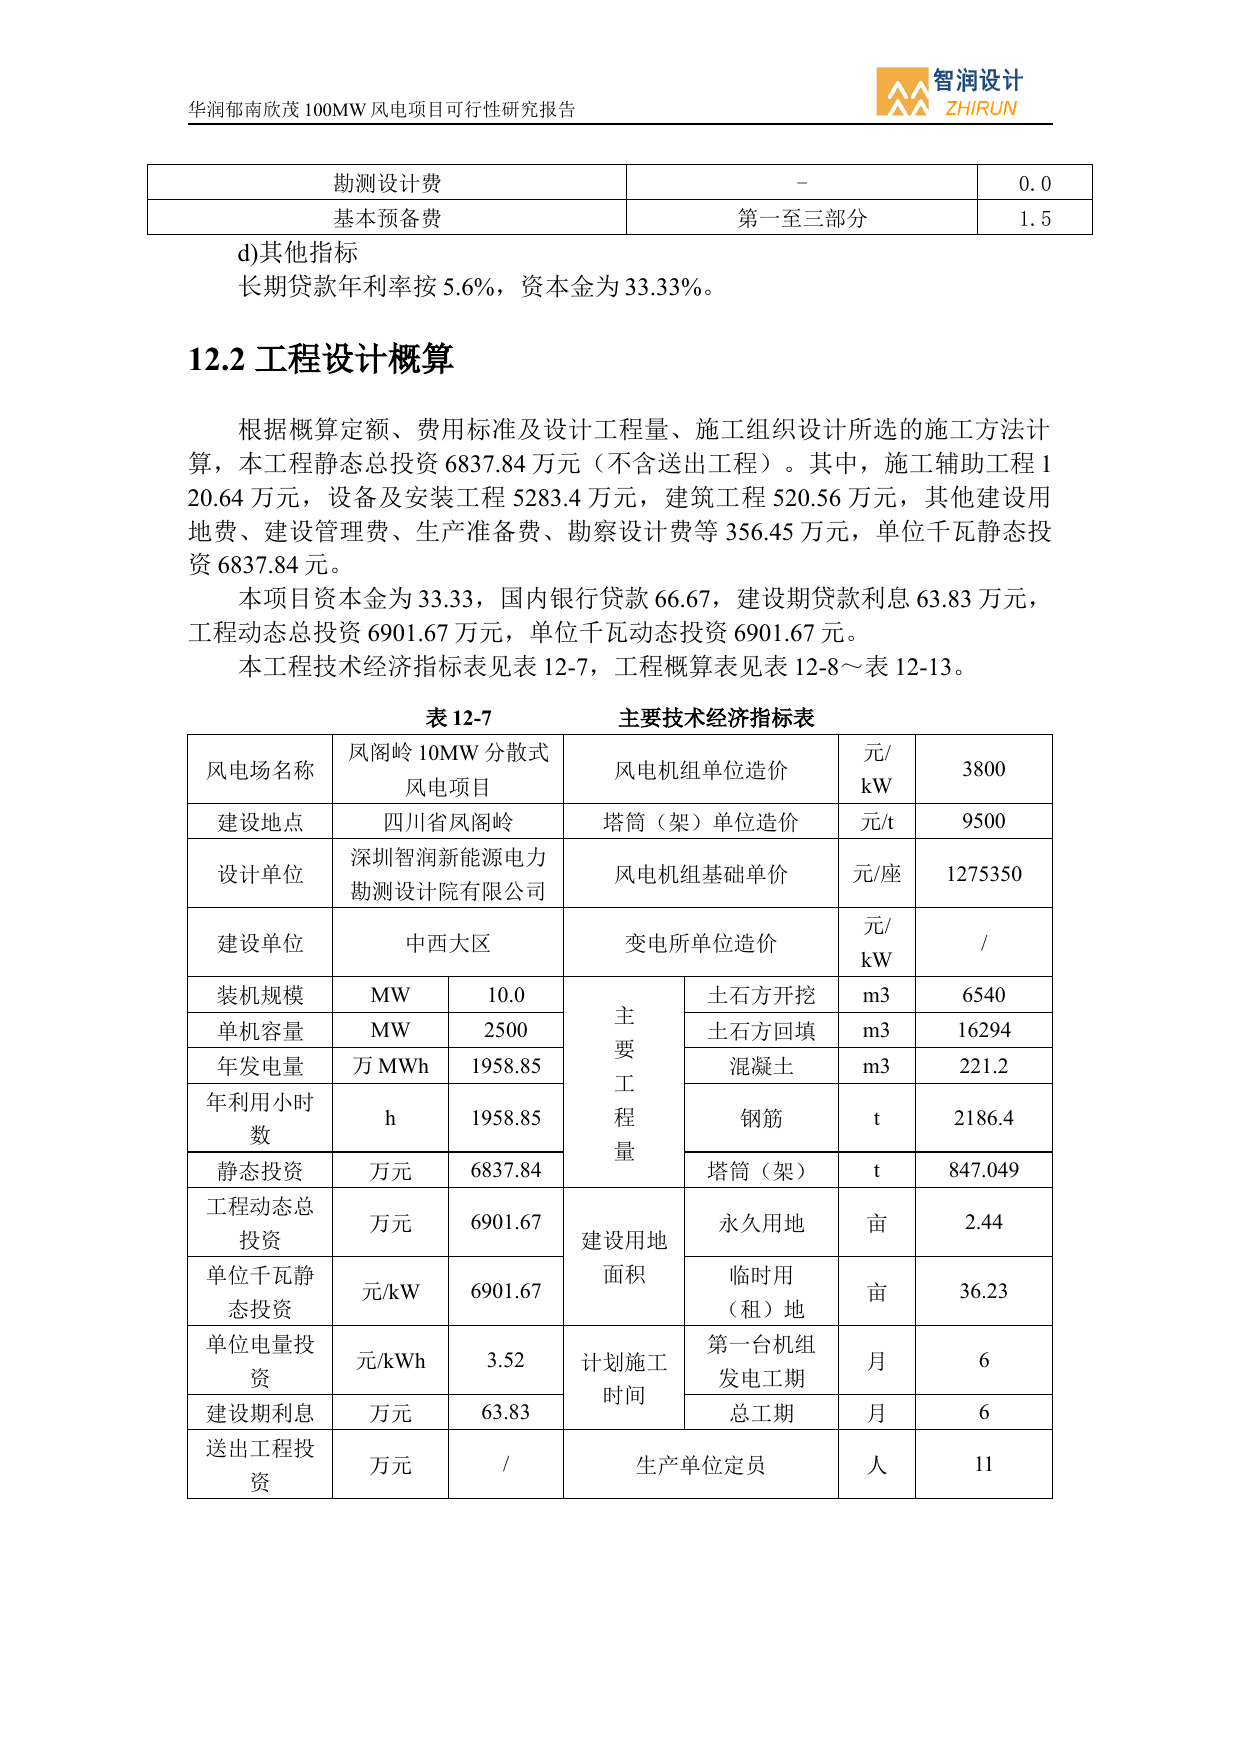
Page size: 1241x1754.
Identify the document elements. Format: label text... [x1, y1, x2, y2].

table_cell 钢筋 [685, 1084, 838, 1151]
text 本项目资本金为33.33，国内银行贷款66.67，建设期贷款利息63.83万元，工程动态总投资6901.67万元，单位千瓦动态投资6901.67元。 [187, 581, 1053, 649]
table_cell 塔筒（架）单位造价 [564, 804, 838, 838]
text 长期贷款年利率按5.6%，资本金为33.33%。 [187, 269, 1053, 303]
table_header 凤阁岭10MW分散式风电项目 [333, 735, 563, 803]
table_cell 建设单位 [188, 908, 332, 976]
table_cell 亩 [839, 1257, 915, 1325]
text 12.2 工程设计概算 [187, 337, 1053, 377]
table_cell 塔筒（架） [685, 1153, 838, 1187]
table_cell t [839, 1084, 915, 1151]
table_cell 风电机组基础单价 [564, 839, 838, 907]
table_cell m3 [839, 1048, 915, 1082]
table_cell 中西大区 [333, 908, 563, 976]
table_cell 1275350 [916, 839, 1052, 907]
table_cell 1958.85 [449, 1048, 563, 1082]
table_cell 万元 [333, 1153, 448, 1187]
table_cell 工程动态总投资 [188, 1188, 332, 1256]
table_cell 6901.67 [449, 1257, 563, 1325]
table_cell / [449, 1430, 563, 1498]
table_cell t [839, 1153, 915, 1187]
table_cell 单位电量投资 [188, 1326, 332, 1394]
table_cell 总工期 [685, 1395, 838, 1429]
table_cell 16294 [916, 1013, 1052, 1047]
table_cell 11 [916, 1430, 1052, 1498]
table_cell 元/座 [839, 839, 915, 907]
table_cell 万元 [333, 1430, 448, 1498]
table_cell 建设用地 面积 [564, 1188, 684, 1325]
table_cell 万MWh [333, 1048, 448, 1082]
table_cell 混凝土 [685, 1048, 838, 1082]
table_cell 元/kWh [333, 1326, 448, 1394]
table_cell 847.049 [916, 1153, 1052, 1187]
table_cell 1.5 [978, 200, 1092, 234]
table_cell 6837.84 [449, 1153, 563, 1187]
table_cell 临时用（租）地 [685, 1257, 838, 1325]
table_cell 月 [839, 1326, 915, 1394]
table_cell 生产单位定员 [564, 1430, 838, 1498]
table_cell 计划施工时间 [564, 1326, 684, 1429]
table_cell h [333, 1084, 448, 1151]
table_cell 四川省凤阁岭 [333, 804, 563, 838]
table_cell 10.0 [449, 977, 563, 1012]
table_cell 6901.67 [449, 1188, 563, 1256]
table_cell 基本预备费 [148, 200, 626, 234]
table_cell 6 [916, 1395, 1052, 1429]
table_cell 万元 [333, 1188, 448, 1256]
table_cell 装机规模 [188, 977, 332, 1012]
table_cell 建设地点 [188, 804, 332, 838]
table_cell 元/kW [839, 908, 915, 976]
table_header 风电机组单位造价 [564, 735, 838, 803]
table_cell MW [333, 977, 448, 1012]
table_cell 2.44 [916, 1188, 1052, 1256]
text 根据概算定额、费用标准及设计工程量、施工组织设计所选的施工方法计算，本工程静态总投资6837.84万元（不含送出工程）。其中，施工辅助工程120.64万元，设备及安装工程5283.4万元，建筑工程520.56万元，其他建设用地费、建设管理费、生产准备费、勘察设计费等356.45万元，单位千瓦静态投资6837.84元。 [187, 411, 1053, 581]
table_cell 单位千瓦静态投资 [188, 1257, 332, 1325]
table_cell 建设期利息 [188, 1395, 332, 1429]
table_cell 永久用地 [685, 1188, 838, 1256]
table_cell 元/t [839, 804, 915, 838]
table_cell 6540 [916, 977, 1052, 1012]
table_header 3800 [916, 735, 1052, 803]
table_cell 1958.85 [449, 1084, 563, 1151]
table_cell 静态投资 [188, 1153, 332, 1187]
text 本工程技术经济指标表见表12-7，工程概算表见表12-8～表12-13。 [187, 649, 1053, 683]
table_cell 6 [916, 1326, 1052, 1394]
table_cell 2186.4 [916, 1084, 1052, 1151]
table_cell MW [333, 1013, 448, 1047]
table_cell 勘测设计费 [148, 165, 626, 199]
table_cell 0.0 [978, 165, 1092, 199]
table_cell 年发电量 [188, 1048, 332, 1082]
table_cell 36.23 [916, 1257, 1052, 1325]
table_cell 第一台机组发电工期 [685, 1326, 838, 1394]
table_header 风电场名称 [188, 735, 332, 803]
table_cell 变电所单位造价 [564, 908, 838, 976]
table_cell - [627, 165, 977, 199]
table_cell / [916, 908, 1052, 976]
table_cell m3 [839, 977, 915, 1012]
table_cell 送出工程投资 [188, 1430, 332, 1498]
text 表12-7 主要技术经济指标表 [187, 700, 1053, 734]
table_cell 月 [839, 1395, 915, 1429]
table_cell 元/kW [333, 1257, 448, 1325]
table_cell 2500 [449, 1013, 563, 1047]
table_cell m3 [839, 1013, 915, 1047]
table_cell 第一至三部分 [627, 200, 977, 234]
table_cell 万元 [333, 1395, 448, 1429]
table_cell 设计单位 [188, 839, 332, 907]
table_cell 年利用小时数 [188, 1084, 332, 1151]
table_cell 3.52 [449, 1326, 563, 1394]
table_cell 单机容量 [188, 1013, 332, 1047]
text d)其他指标 [187, 235, 1053, 269]
table_cell 亩 [839, 1188, 915, 1256]
picture [876, 65, 1024, 117]
table_header 元/kW [839, 735, 915, 803]
table_cell 人 [839, 1430, 915, 1498]
table_cell 土石方回填 [685, 1013, 838, 1047]
table_cell 221.2 [916, 1048, 1052, 1082]
table_cell 63.83 [449, 1395, 563, 1429]
table_cell 深圳智润新能源电力勘测设计院有限公司 [333, 839, 563, 907]
table_cell 主 要 工 程 量 [564, 977, 684, 1187]
table_cell 9500 [916, 804, 1052, 838]
table_cell 土石方开挖 [685, 977, 838, 1012]
